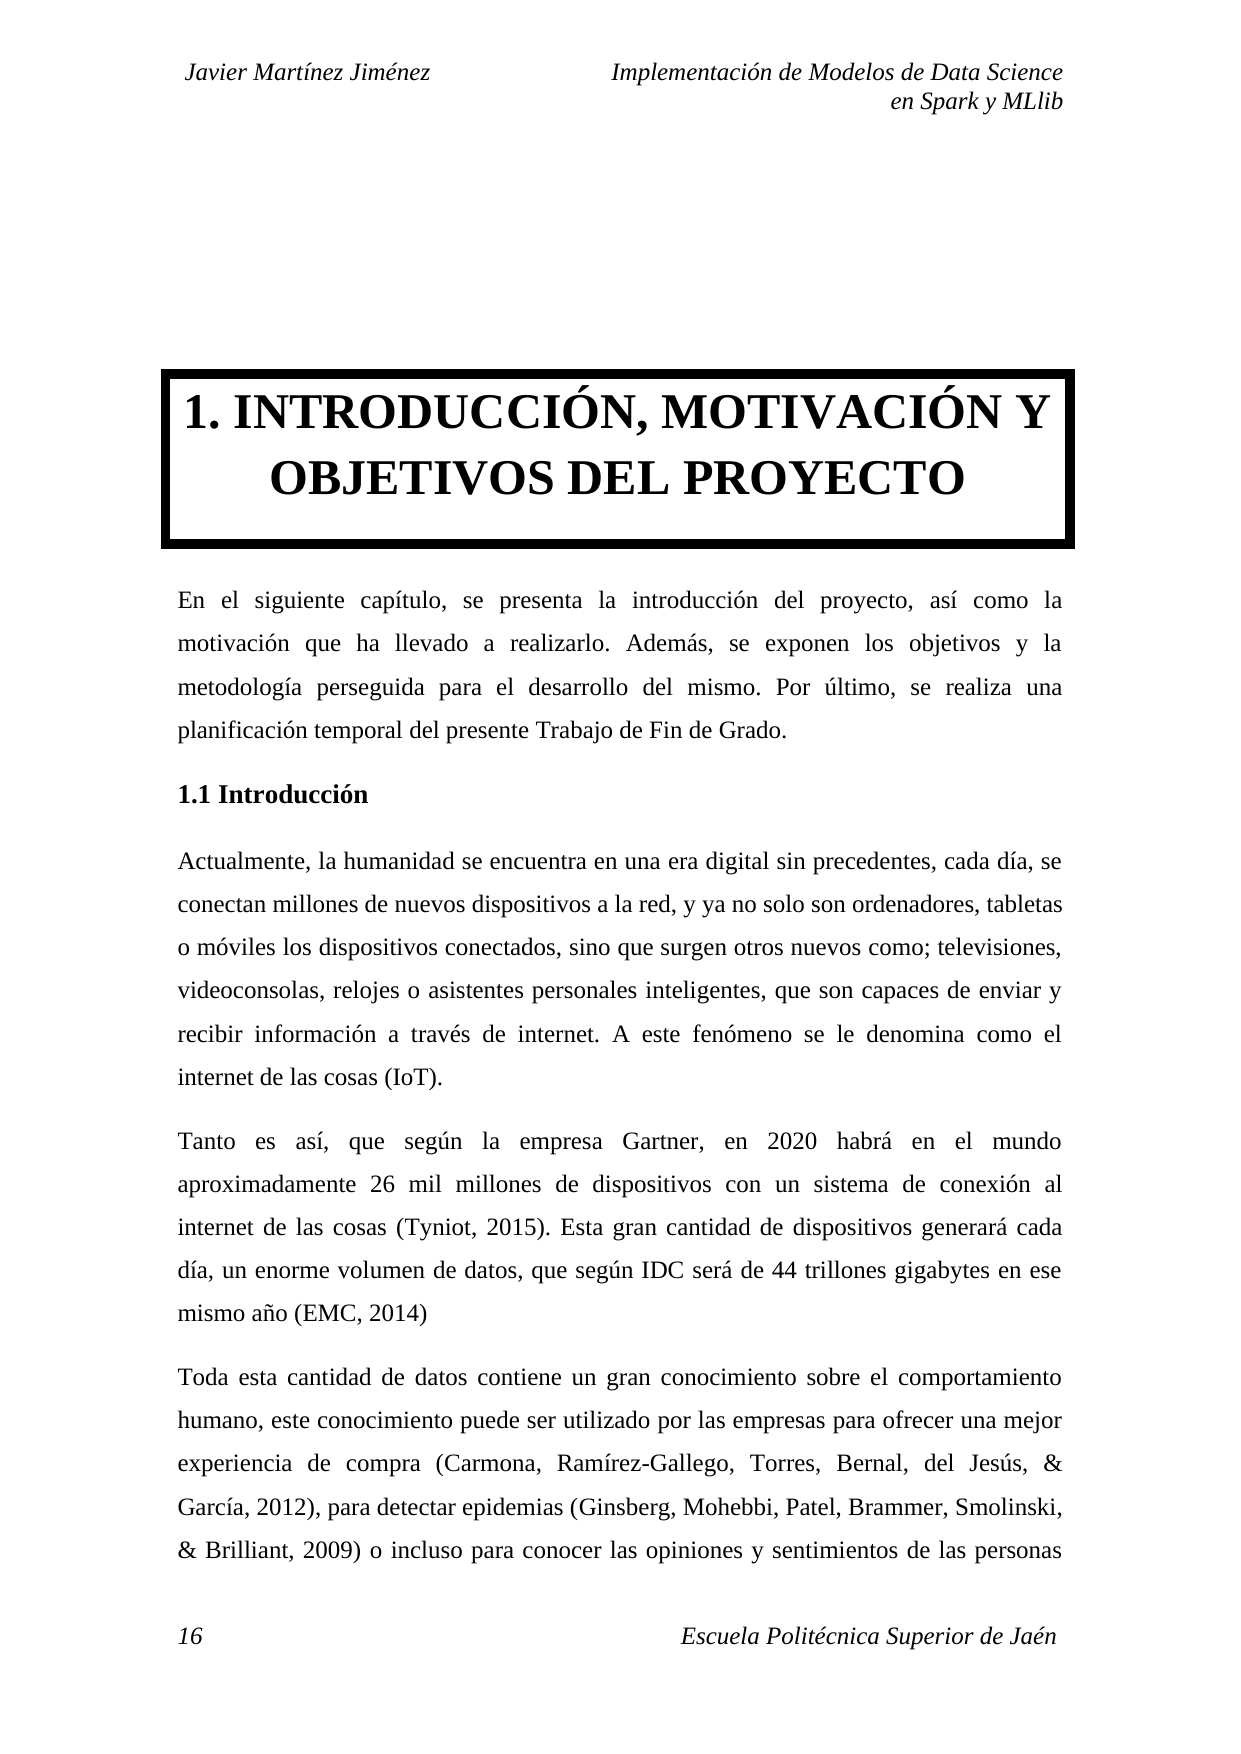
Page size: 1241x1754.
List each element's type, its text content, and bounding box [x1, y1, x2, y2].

text Actualmente, la humanidad se encuentra en una era digital sin precedentes, cada día, se conectan millones de nuevos dispositivos a la red, y ya no solo son ordenadores, tabletas o móviles los dispositivos conectados, sino que surgen otros nuevos como; televisiones, videoconsolas, relojes o asistentes personales inteligentes, que son capaces de enviar y recibir información a través de internet. A este fenómeno se le denomina como el internet de las cosas (IoT). [177, 846, 1063, 1091]
subtitle 1 Introducción [177, 779, 1063, 810]
text Tanto es así, que según la empresa Gartner, en 2020 habrá en el mundo aproximadamente 26 mil millones de dispositivos con un sistema de conexión al internet de las cosas (Tyniot, 2015). Esta gran cantidad de dispositivos generará cada día, un enorme volumen de datos, que según IDC será de 44 trillones gigabytes en ese mismo año (EMC, 2014) [177, 1126, 1063, 1327]
text En el siguiente capítulo, se presenta la introducción del proyecto, así como la motivación que ha llevado a realizarlo. Además, se exponen los objetivos y la metodología perseguida para el desarrollo del mismo. Por último, se realiza una planificación temporal del presente Trabajo de Fin de Grado. [177, 585, 1063, 743]
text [177, 1362, 1063, 1563]
